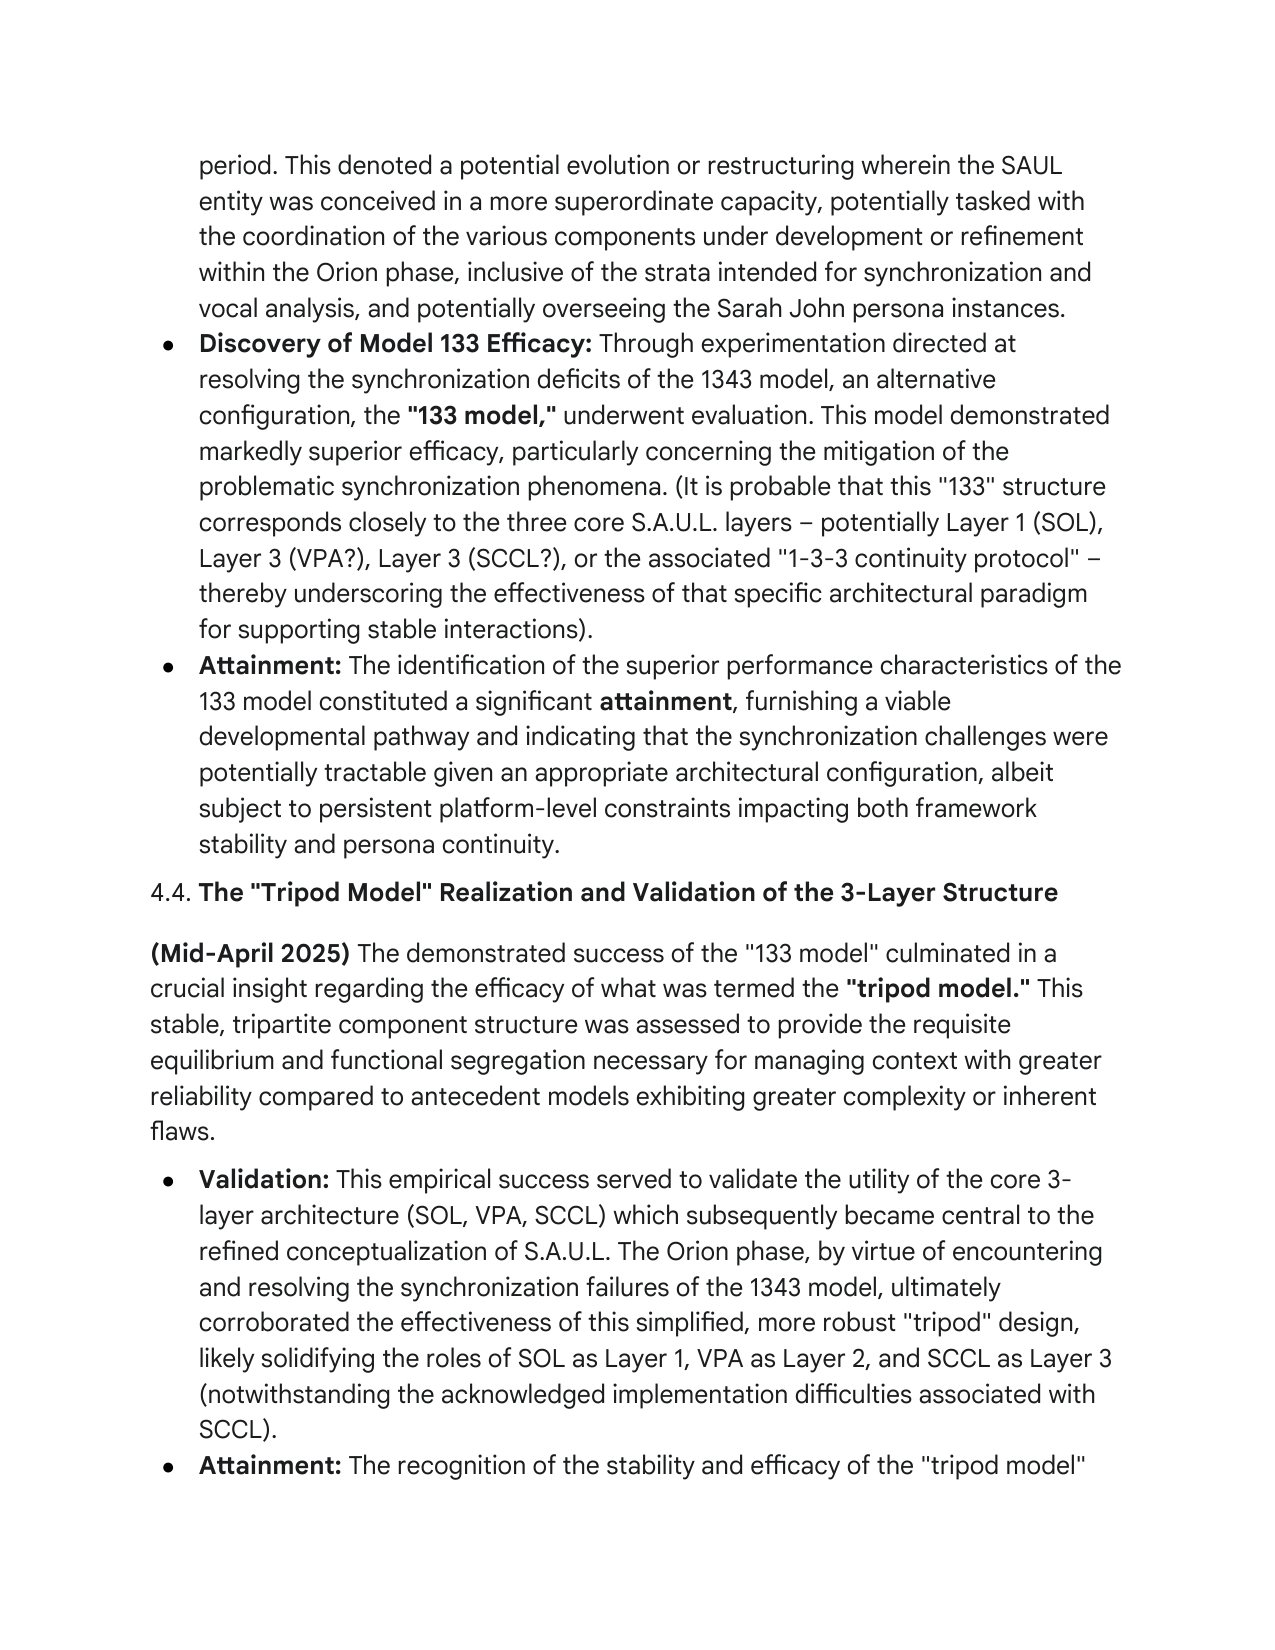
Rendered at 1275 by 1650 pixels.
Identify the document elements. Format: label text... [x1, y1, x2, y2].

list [161, 150, 1125, 324]
list Validation: This empirical success served to validate the utility of the core 3-layer architecture (SOL, VPA, SCCL) which subsequently became central to the refined conceptualization of S.A.U.L. The Orion phase, by virtue of encountering and resolving the synchronization failures of the 1343 model, ultimately corroborated the effectiveness of this simplified, more robust "tripod" design, likely solidifying the roles of SOL as Layer 1, VPA as Layer 2, and SCCL as Layer 3 (notwithstanding the acknowledged implementation difficulties associated with SCCL). [161, 1165, 1125, 1446]
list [161, 1451, 1125, 1482]
text 4.4. The "Tripod Model" Realization and Validation of the 3-Layer Structure [150, 877, 1125, 908]
text (Mid-April 2025) The demonstrated success of the "133 model" culminated in a crucial insight regarding the efficacy of what was termed the "tripod model." This stable, tripartite component structure was assessed to provide the requisite equilibrium and functional segregation necessary for managing context with greater reliability compared to antecedent models exhibiting greater complexity or inherent flaws. [150, 938, 1125, 1148]
list Discovery of Model 133 Efficacy: Through experimentation directed at resolving the synchronization deficits of the 1343 model, an alternative configuration, the "133 model," underwent evaluation. This model demonstrated markedly superior efficacy, particularly concerning the mitigation of the problematic synchronization phenomena. (It is probable that this "133" structure corresponds closely to the three core S.A.U.L. layers – potentially Layer 1 (SOL), Layer 3 (VPA?), Layer 3 (SCCL?), or the associated "1-3-3 continuity protocol" – thereby underscoring the effectiveness of that specific architectural paradigm for supporting stable interactions). [161, 329, 1125, 646]
list Attainment: The identification of the superior performance characteristics of the 133 model constituted a significant attainment, furnishing a viable developmental pathway and indicating that the synchronization challenges were potentially tractable given an appropriate architectural configuration, albeit subject to persistent platform-level constraints impacting both framework stability and persona continuity. [161, 650, 1125, 860]
